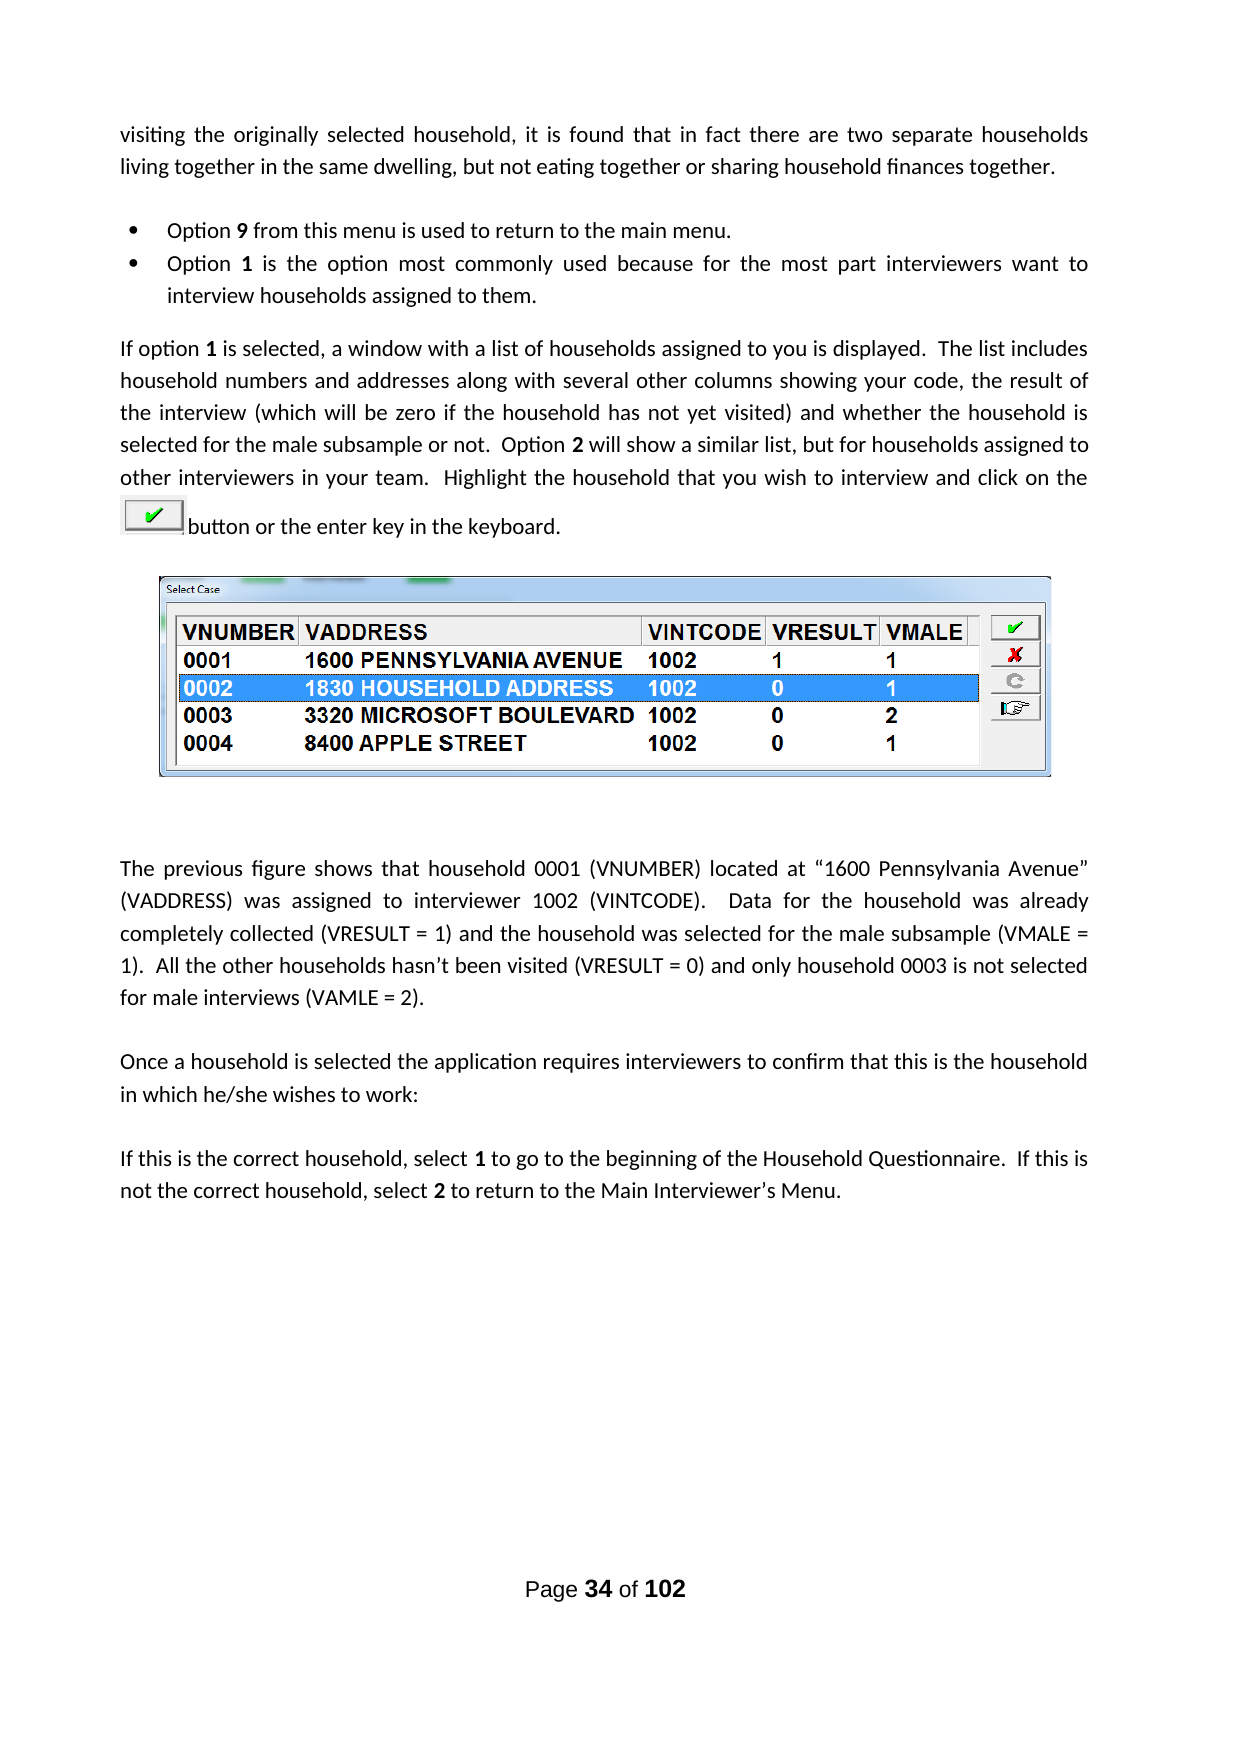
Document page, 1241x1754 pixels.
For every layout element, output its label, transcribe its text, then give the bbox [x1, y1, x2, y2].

list Option 1 is the option most commonly used because for the most part interviewers want to interview households assigned to them. [129, 249, 1090, 309]
picture [159, 576, 1052, 777]
text Once a household is selected the application requires interviewers to confirm that this is the household in which he/she wishes to work: [120, 1047, 1090, 1108]
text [120, 120, 1090, 180]
list Option 9 from this menu is used to return to the main menu. [129, 217, 1090, 244]
text If option 1 is selected, a window with a list of households assigned to you is displayed. The list includes household numbers and addresses along with several other columns showing your code, the result of the interview (which will be zero if the household has not yet visited) and whether the household is selected for the male subsample or not. Option 2 will show a similar list, but for households assigned to other interviewers in your team. Highlight the household that you wish to interview and click on the button or the enter key in the keyboard. [120, 334, 1090, 540]
picture [120, 495, 188, 535]
text The previous figure shows that household 0001 (VNUMBER) located at “1600 Pennsylvania Avenue” (VADDRESS) was assigned to interviewer 1002 (VINTCODE). Data for the household was already completely collected (VRESULT = 1) and the household was selected for the male subsample (VMALE = 1). All the other households hasn’t been visited (VRESULT = 0) and only household 0003 is not selected for male interviews (VAMLE = 2). [120, 854, 1090, 1011]
text If this is the correct household, select 1 to go to the beginning of the Household Questionnaire. If this is not the correct household, select 2 to return to the Main Interviewer’s Menu. [120, 1144, 1090, 1204]
